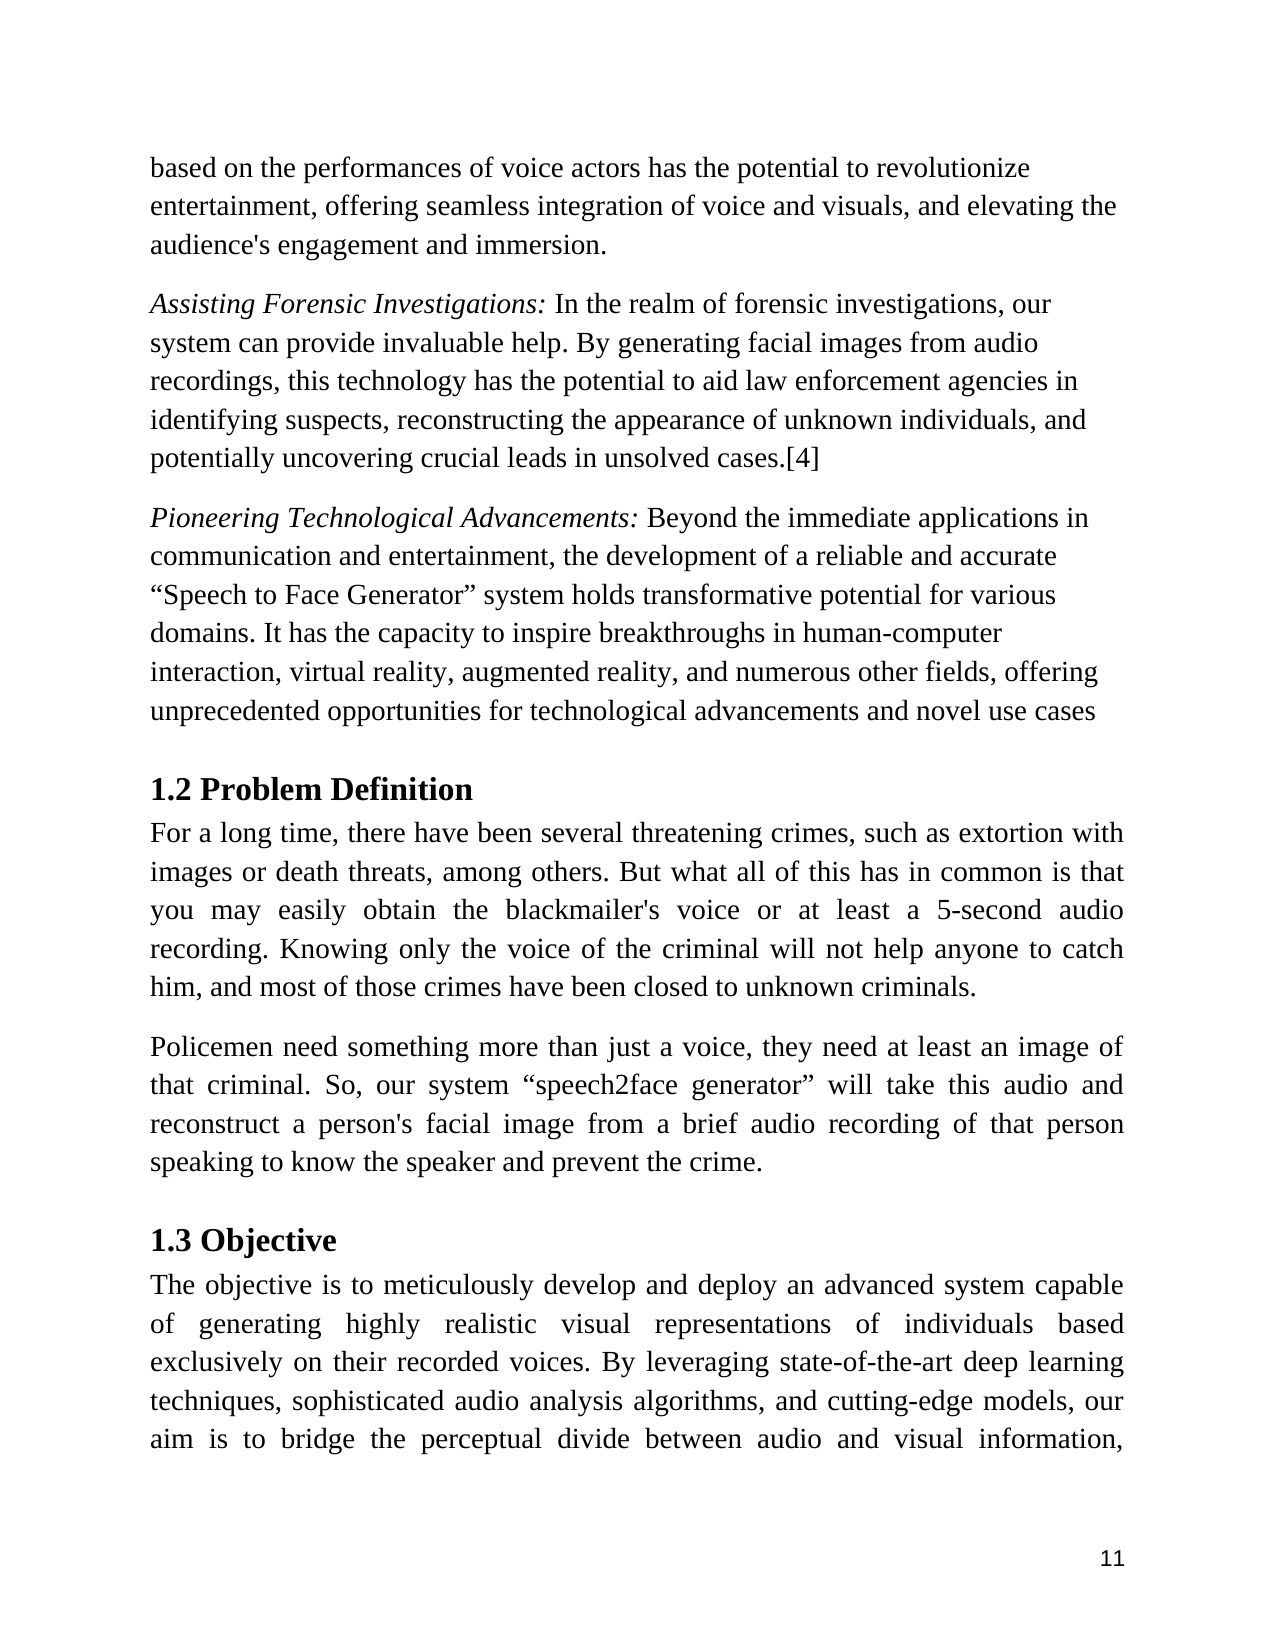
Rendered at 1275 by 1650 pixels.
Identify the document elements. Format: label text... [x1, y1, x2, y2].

subtitle 1.2 Problem Definition [150, 769, 1125, 807]
text Pioneering Technological Advancements: Beyond the immediate applications in communication and entertainment, the development of a reliable and accurate “Speech to Face Generator” system holds transformative potential for various domains. It has the capacity to inspire breakthroughs in human-computer interaction, virtual reality, augmented reality, and numerous other fields, offering unprecedented opportunities for technological advancements and novel use cases [150, 500, 1125, 726]
subtitle 1.3 Objective [150, 1221, 1125, 1259]
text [150, 150, 1125, 261]
text Assisting Forensic Investigations: In the realm of forensic investigations, our system can provide invaluable help. By generating facial images from audio recordings, this technology has the potential to aid law enforcement agencies in identifying suspects, reconstructing the appearance of unknown individuals, and potentially uncovering crucial leads in unsolved cases.[4] [150, 286, 1125, 474]
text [150, 1267, 1125, 1455]
text Policemen need something more than just a voice, they need at least an image of that criminal. So, our system “speech2face generator” will take this audio and reconstruct a person's facial image from a brief audio recording of that person speaking to know the speaker and prevent the crime. [150, 1029, 1125, 1178]
text For a long time, there have been several threatening crimes, such as extortion with images or death threats, among others. But what all of this has in common is that you may easily obtain the blackmailer's voice or at least a 5-second audio recording. Knowing only the voice of the criminal will not help anyone to catch him, and most of those crimes have been closed to unknown criminals. [150, 815, 1125, 1003]
